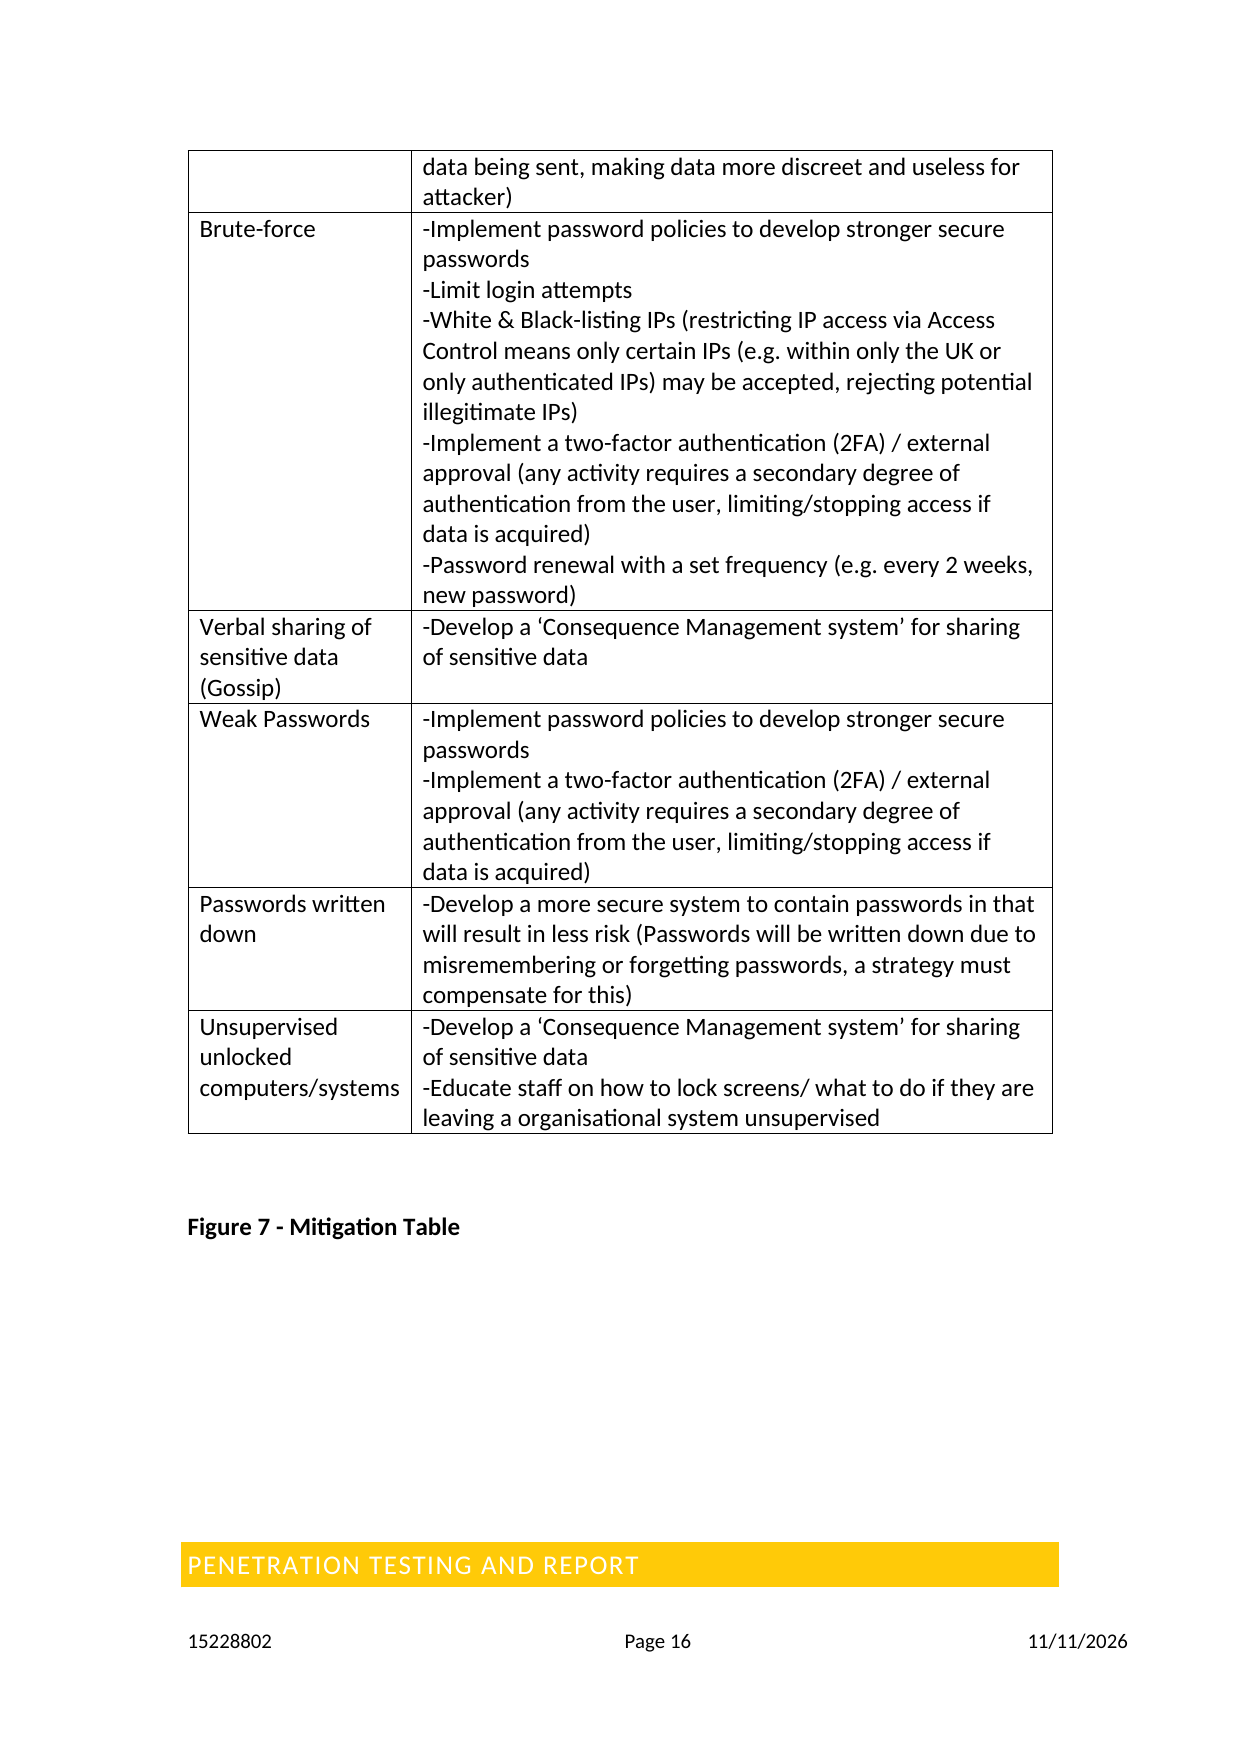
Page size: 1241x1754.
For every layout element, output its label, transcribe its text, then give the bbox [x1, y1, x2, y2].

table_cell Brute-force [189, 213, 411, 610]
subtitle Penetration testing and Report [188, 1548, 1053, 1581]
table_cell -Develop a ‘Consequence Management system’ for sharing of sensitive data -Educate staff on how to lock screens/ what to do if they are leaving a organisational system unsupervised [412, 1011, 1052, 1133]
table_cell Unsupervised unlocked computers/systems [189, 1011, 411, 1133]
table_cell -Develop a more secure system to contain passwords in that will result in less risk (Passwords will be written down due to misremembering or forgetting passwords, a strategy must compensate for this) [412, 888, 1052, 1010]
table_cell -Implement password policies to develop stronger secure passwords -Implement a two-factor authentication (2FA) / external approval (any activity requires a secondary degree of authentication from the user, limiting/stopping access if data is acquired) [412, 704, 1052, 887]
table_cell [412, 151, 1052, 212]
table_cell -Implement password policies to develop stronger secure passwords -Limit login attempts -White & Black-listing IPs (restricting IP access via Access Control means only certain IPs (e.g. within only the UK or only authenticated IPs) may be accepted, rejecting potential illegitimate IPs) -Implement a two-factor authentication (2FA) / external approval (any activity requires a secondary degree of authentication from the user, limiting/stopping access if data is acquired) -Password renewal with a set frequency (e.g. every 2 weeks, new password) [412, 213, 1052, 610]
table_cell Passwords written down [189, 888, 411, 1010]
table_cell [189, 151, 411, 212]
table_cell -Develop a ‘Consequence Management system’ for sharing of sensitive data [412, 611, 1052, 702]
table_cell Verbal sharing of sensitive data (Gossip) [189, 611, 411, 702]
text Figure 7 - Mitigation Table [187, 1211, 1053, 1241]
table_cell Weak Passwords [189, 704, 411, 887]
